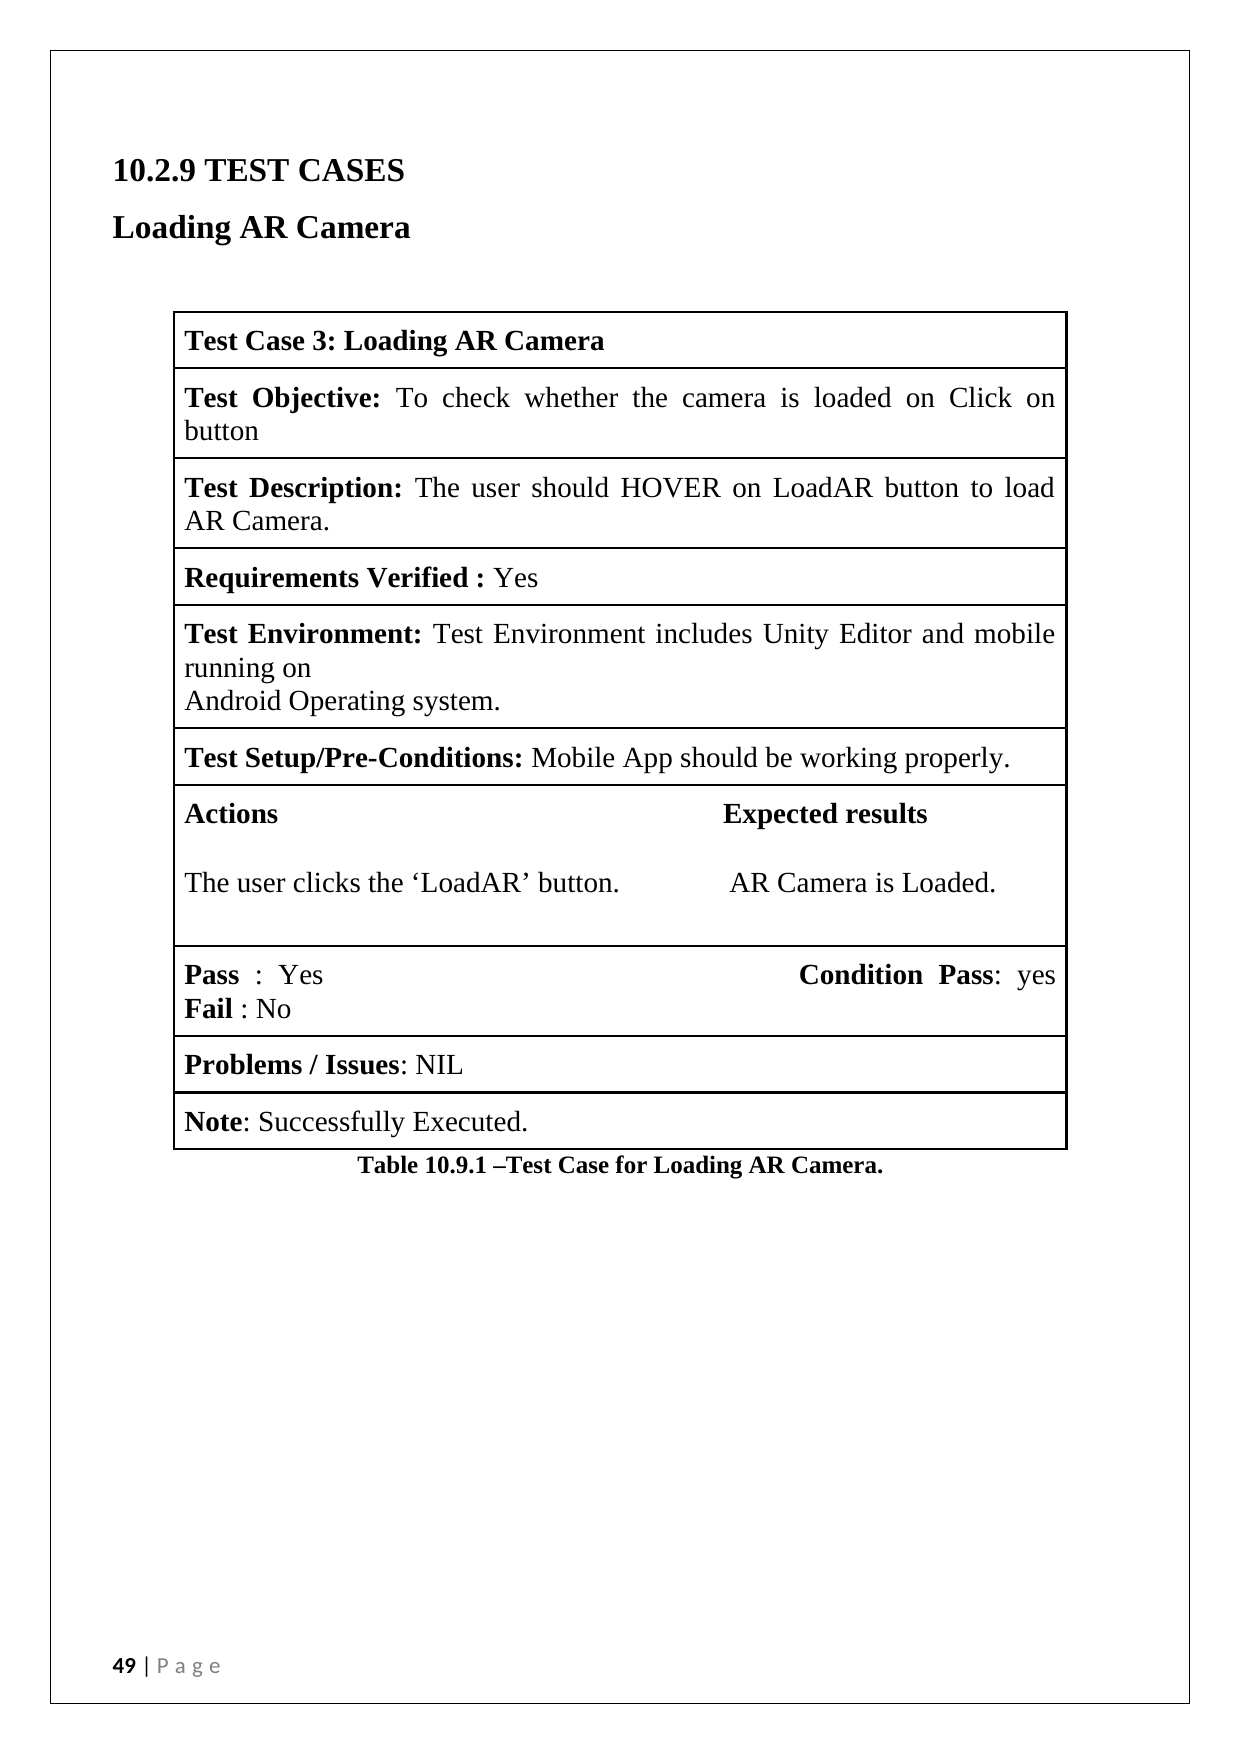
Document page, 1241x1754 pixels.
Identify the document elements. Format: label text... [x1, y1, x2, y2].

text Table 10.9.1 –Test Case for Loading AR Camera. [112, 1150, 1128, 1179]
table_cell Note: Successfully Executed. [175, 1094, 1065, 1148]
table_header Test Case 3: Loading AR Camera [175, 313, 1065, 367]
table_cell Test Objective: To check whether the camera is loaded on Click on button [175, 369, 1065, 457]
table_cell Actions Expected results The user clicks the ‘LoadAR’ button. AR Camera is Loaded. [175, 786, 1065, 945]
table_cell Requirements Verified : Yes [175, 549, 1065, 604]
text 10.2.9 TEST CASES [112, 150, 1128, 188]
table_cell Pass : Yes Condition Pass: yes Fail : No [175, 947, 1065, 1035]
text Loading AR Camera [112, 207, 1128, 246]
table_cell Test Description: The user should HOVER on LoadAR button to load AR Camera. [175, 459, 1065, 547]
table_cell Test Setup/Pre-Conditions: Mobile App should be working properly. [175, 729, 1065, 784]
table_cell Problems / Issues: NIL [175, 1037, 1065, 1091]
table_cell Test Environment: Test Environment includes Unity Editor and mobile running on Android Operating system. [175, 606, 1065, 727]
